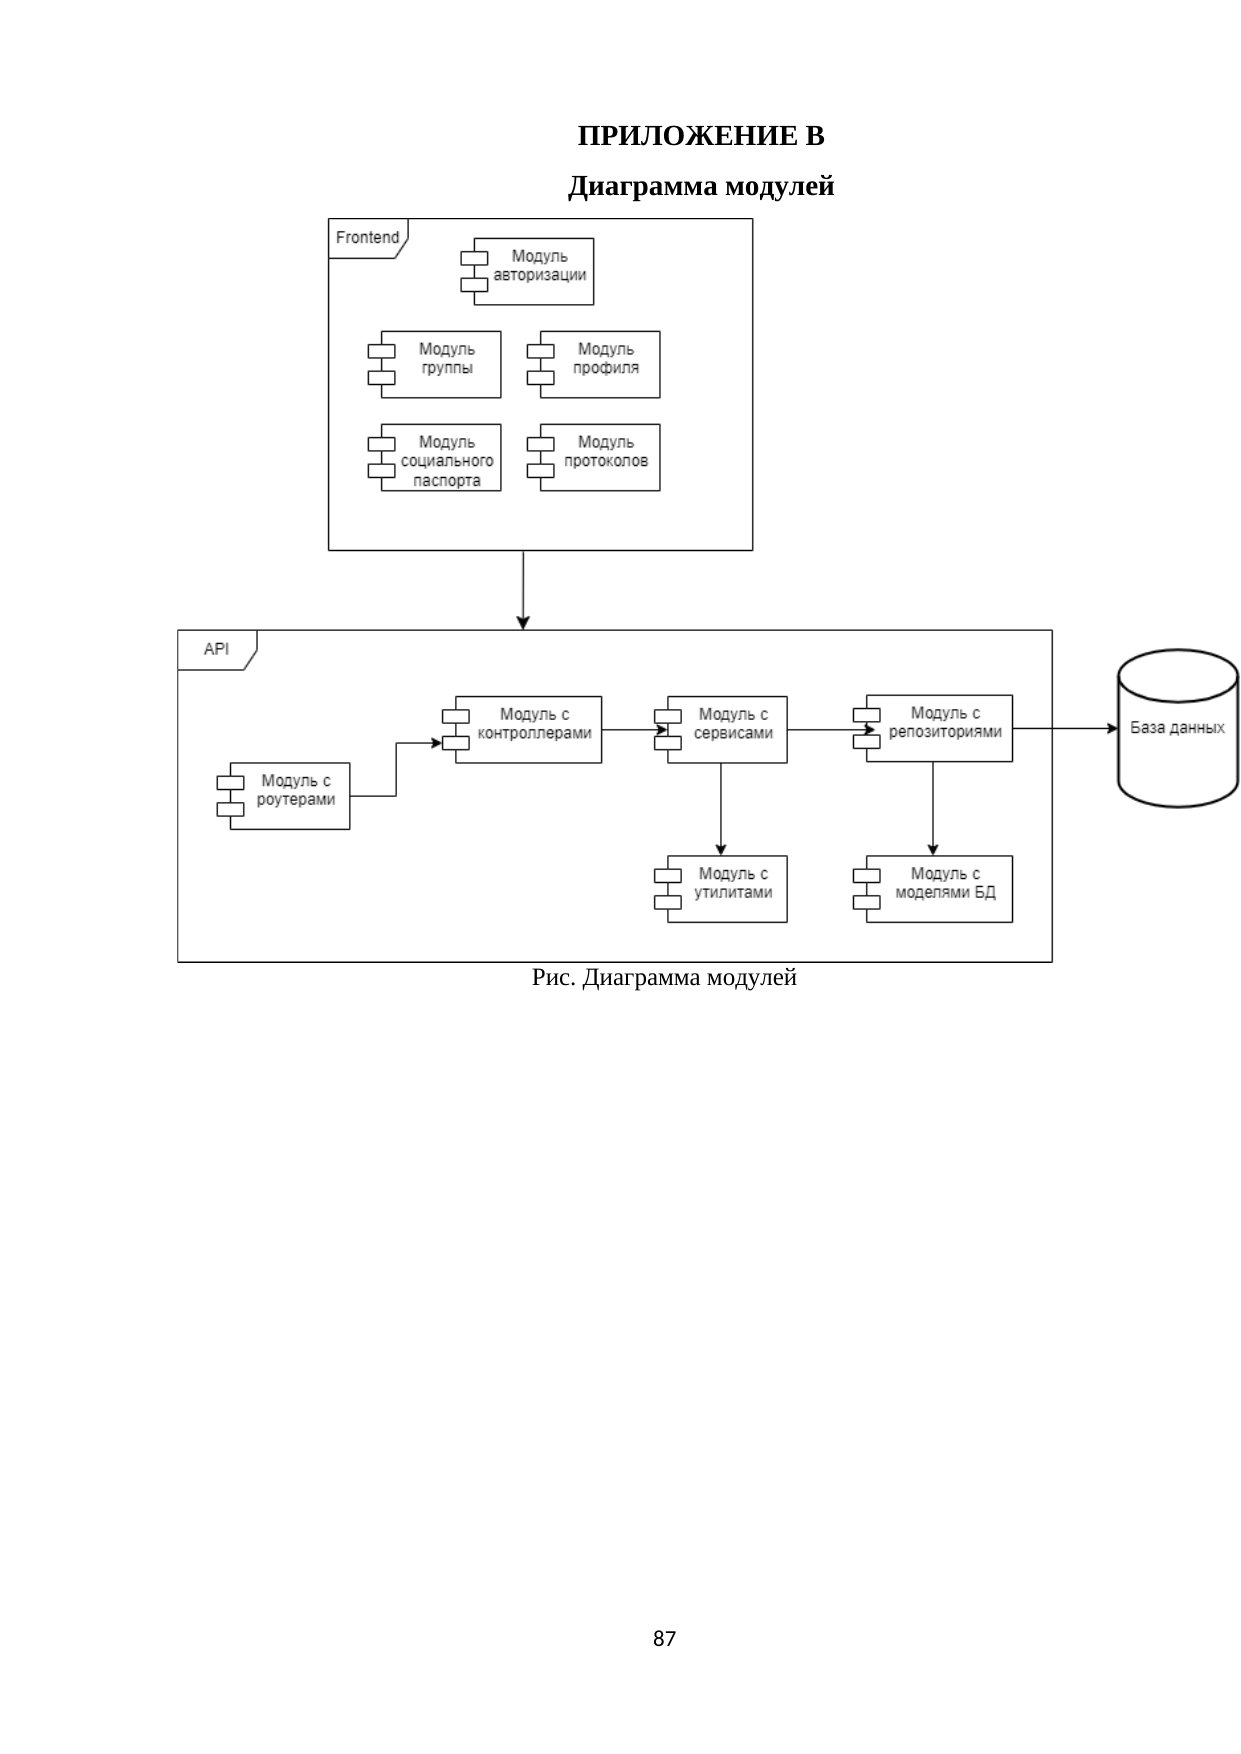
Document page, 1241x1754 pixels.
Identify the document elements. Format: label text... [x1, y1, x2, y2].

text Рис. Диаграмма модулей [177, 963, 1152, 991]
text Приложение В [177, 118, 1152, 152]
picture [177, 218, 1240, 963]
text Диаграмма модулей [177, 168, 1152, 202]
